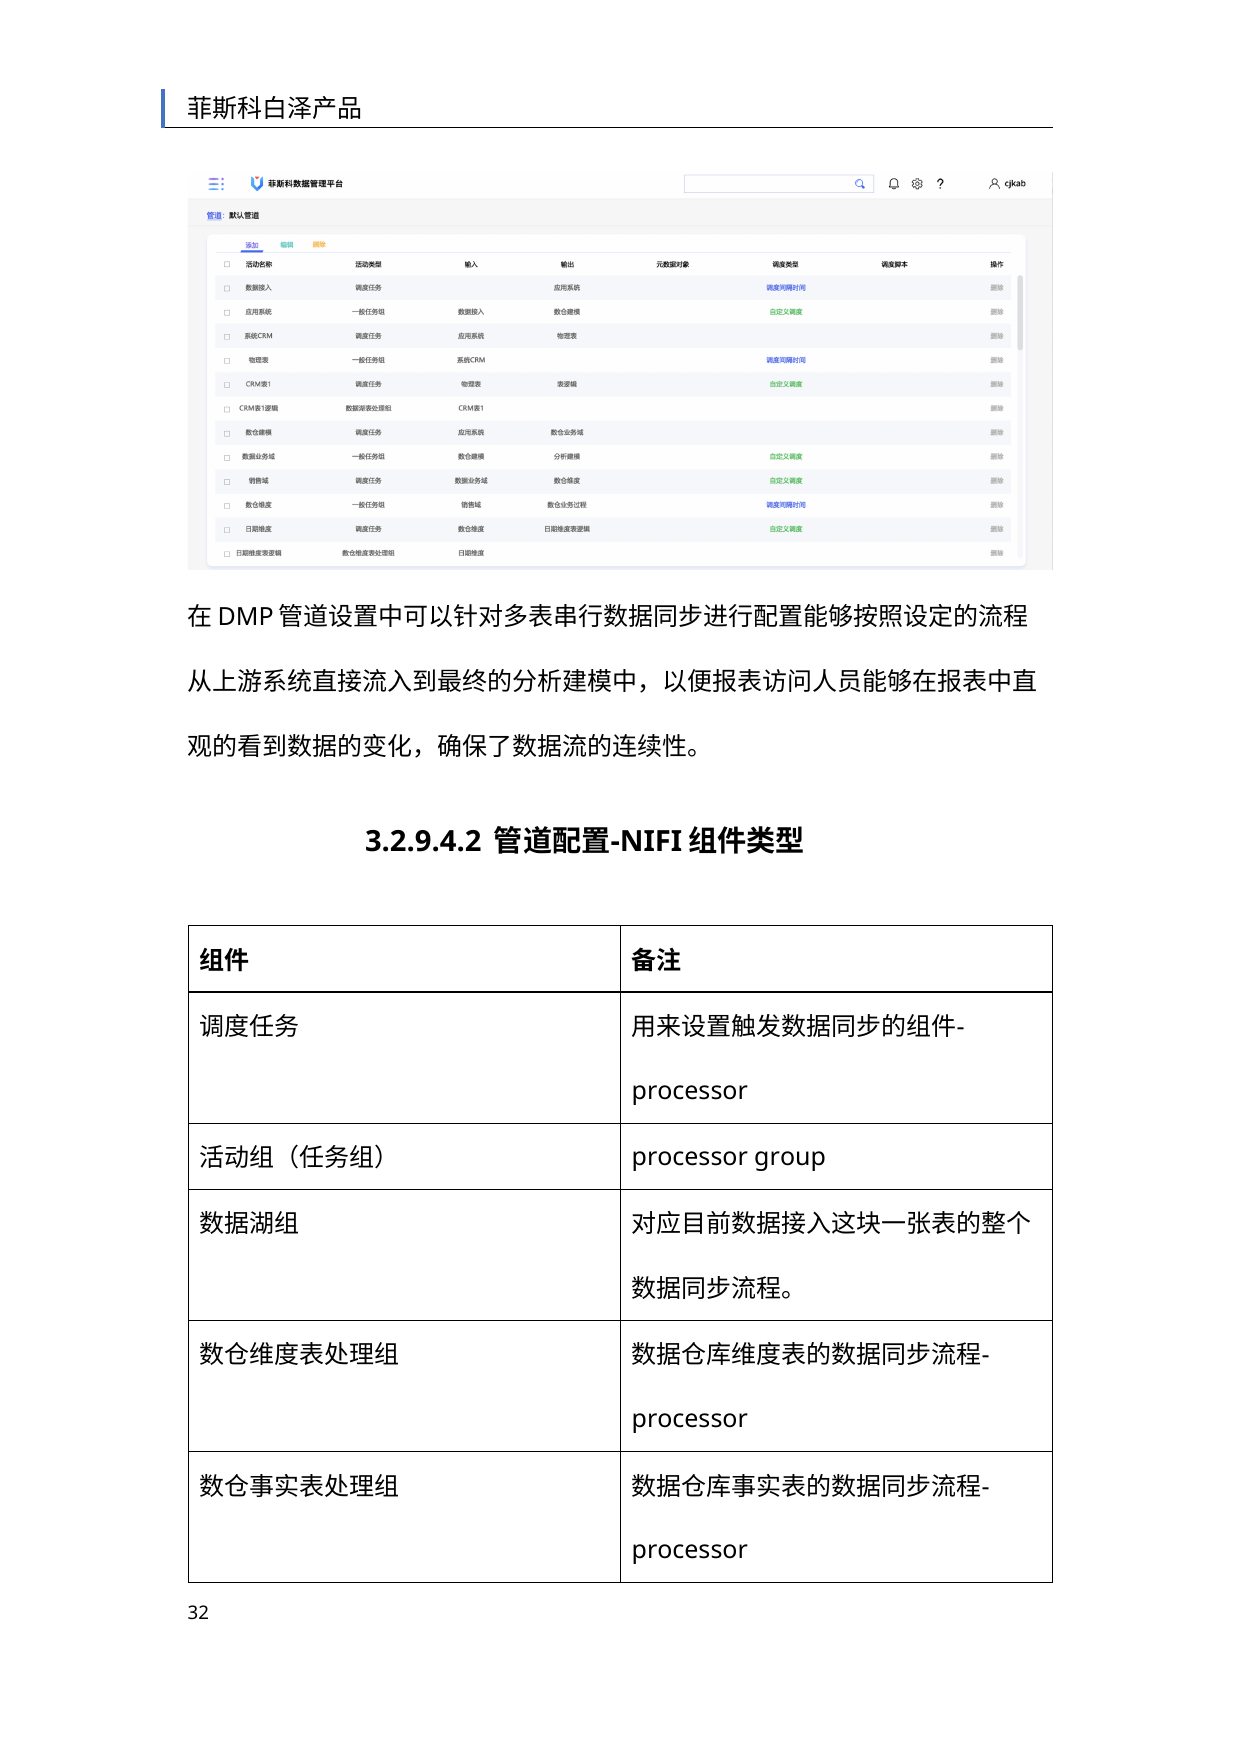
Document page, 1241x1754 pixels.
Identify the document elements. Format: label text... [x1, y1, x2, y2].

text 在DMP管道设置中可以针对多表串行数据同步进行配置能够按照设定的流程从上游系统直接流入到最终的分析建模中，以便报表访问人员能够在报表中直观的看到数据的变化，确保了数据流的连续性。 [187, 582, 1053, 777]
table_cell 数仓事实表处理组 [189, 1452, 620, 1582]
table_cell 调度任务 [189, 993, 620, 1122]
table_cell 数据仓库事实表的数据同步流程-processor [621, 1452, 1052, 1582]
subtitle 管道配置-NIFI组件类型 [365, 806, 1053, 871]
table_cell 用来设置触发数据同步的组件-processor [621, 993, 1052, 1122]
table_cell processor group [621, 1124, 1052, 1188]
table_cell 活动组（任务组） [189, 1124, 620, 1188]
table_cell 数据湖组 [189, 1190, 620, 1319]
picture [187, 172, 1053, 570]
table_header 组件 [189, 926, 620, 991]
table_cell 数据仓库维度表的数据同步流程-processor [621, 1321, 1052, 1451]
table_header 备注 [621, 926, 1052, 991]
table_cell 对应目前数据接入这块一张表的整个数据同步流程。 [621, 1190, 1052, 1319]
table_cell 数仓维度表处理组 [189, 1321, 620, 1451]
